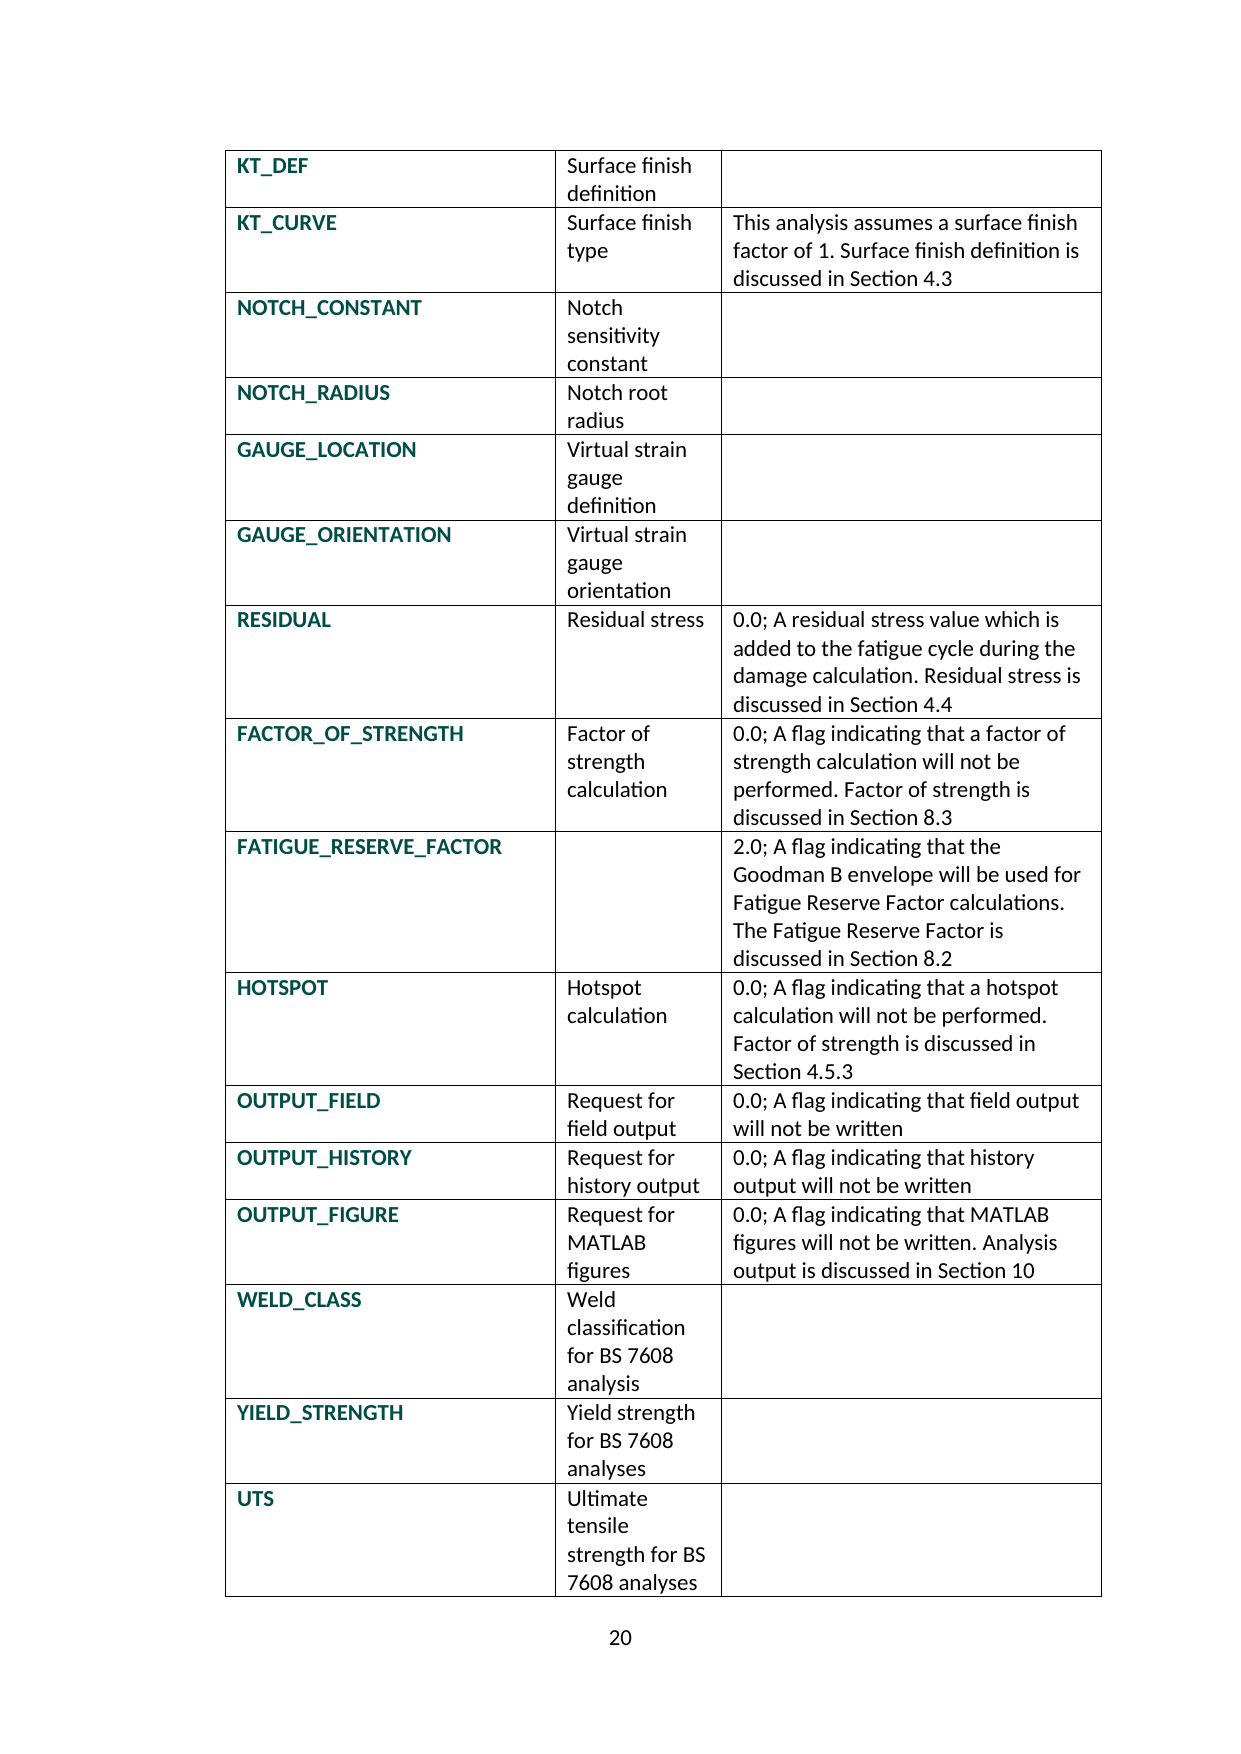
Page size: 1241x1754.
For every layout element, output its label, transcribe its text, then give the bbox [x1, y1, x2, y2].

table_cell [722, 1285, 1101, 1397]
table_cell This analysis assumes a surface finish factor of 1. Surface finish definition is discussed in Section 4.3 [722, 208, 1101, 292]
table_cell NOTCH_RADIUS [226, 378, 555, 434]
table_cell Request for history output [556, 1143, 721, 1199]
table_cell KT_DEF [226, 151, 555, 207]
table_cell RESIDUAL [226, 606, 555, 718]
table_cell [722, 435, 1101, 519]
table_cell Virtual strain gauge definition [556, 435, 721, 519]
table_cell 2.0; A flag indicating that the Goodman B envelope will be used for Fatigue Reserve Factor calculations. The Fatigue Reserve Factor is discussed in Section 8.2 [722, 832, 1101, 972]
table_cell 0.0; A flag indicating that history output will not be written [722, 1143, 1101, 1199]
table_cell WELD_CLASS [226, 1285, 555, 1397]
table_cell Factor of strength calculation [556, 719, 721, 831]
table_cell Notch sensitivity constant [556, 293, 721, 377]
table_cell OUTPUT_HISTORY [226, 1143, 555, 1199]
table_cell [722, 151, 1101, 207]
table_cell KT_CURVE [226, 208, 555, 292]
table_cell 0.0; A flag indicating that MATLAB figures will not be written. Analysis output is discussed in Section 10 [722, 1200, 1101, 1284]
table_cell [556, 832, 721, 972]
table_cell FACTOR_OF_STRENGTH [226, 719, 555, 831]
table_cell Yield strength for BS 7608 analyses [556, 1399, 721, 1483]
table_cell Request for MATLAB figures [556, 1200, 721, 1284]
table_cell 0.0; A flag indicating that field output will not be written [722, 1086, 1101, 1142]
table_cell Hotspot calculation [556, 973, 721, 1085]
table_cell [722, 378, 1101, 434]
table_cell Weld classification for BS 7608 analysis [556, 1285, 721, 1397]
table_cell [722, 521, 1101, 604]
table_cell Surface finish type [556, 208, 721, 292]
table_cell FATIGUE_RESERVE_FACTOR [226, 832, 555, 972]
table_cell 0.0; A flag indicating that a hotspot calculation will not be performed. Factor of strength is discussed in Section 4.5.3 [722, 973, 1101, 1085]
table_cell [722, 1484, 1101, 1596]
table_cell UTS [226, 1484, 555, 1596]
table_cell OUTPUT_FIELD [226, 1086, 555, 1142]
table_cell [722, 293, 1101, 377]
table_cell Notch root radius [556, 378, 721, 434]
table_cell Surface finish definition [556, 151, 721, 207]
table_cell GAUGE_LOCATION [226, 435, 555, 519]
table_cell Request for field output [556, 1086, 721, 1142]
table_cell GAUGE_ORIENTATION [226, 521, 555, 604]
table_cell Ultimate tensile strength for BS 7608 analyses [556, 1484, 721, 1596]
table_cell HOTSPOT [226, 973, 555, 1085]
table_cell Residual stress [556, 606, 721, 718]
table_cell [722, 1399, 1101, 1483]
table_cell 0.0; A residual stress value which is added to the fatigue cycle during the damage calculation. Residual stress is discussed in Section 4.4 [722, 606, 1101, 718]
table_cell Virtual strain gauge orientation [556, 521, 721, 604]
table_cell OUTPUT_FIGURE [226, 1200, 555, 1284]
table_cell YIELD_STRENGTH [226, 1399, 555, 1483]
table_cell NOTCH_CONSTANT [226, 293, 555, 377]
table_cell 0.0; A flag indicating that a factor of strength calculation will not be performed. Factor of strength is discussed in Section 8.3 [722, 719, 1101, 831]
